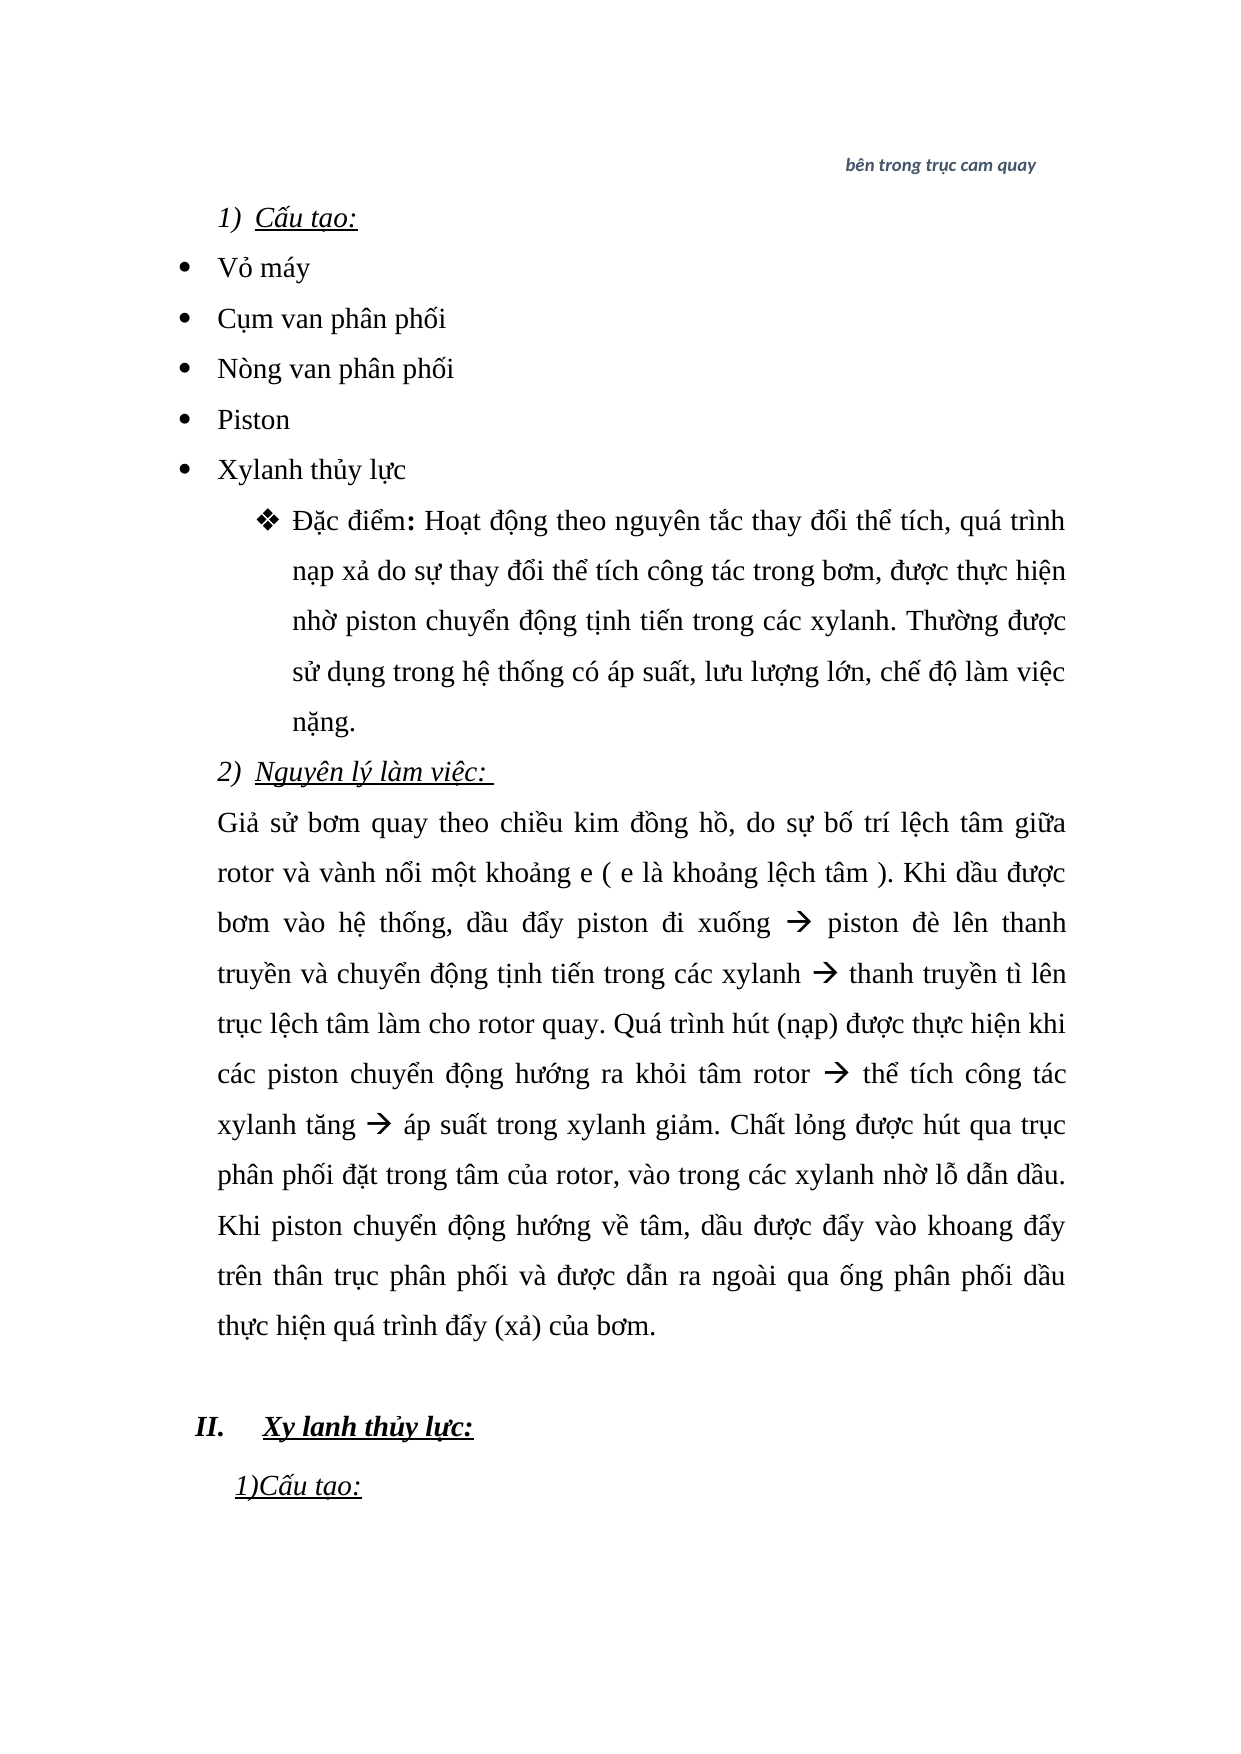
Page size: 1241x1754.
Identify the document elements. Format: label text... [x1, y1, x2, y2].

list Xylanh thủy lực [179, 452, 1067, 486]
list Nguyên lý làm việc: [217, 754, 1067, 788]
list Vỏ máy [179, 251, 1067, 284]
list Xy lanh thủy lực: [225, 1409, 1053, 1442]
text 1)Cấu tạo: [234, 1468, 1053, 1502]
list Giả sử bơm quay theo chiều kim đồng hồ, do sự bố trí lệch tâm giữa rotor và vành nổi một khoảng e ( e là khoảng lệch tâm ). Khi dầu được bơm vào hệ thống, dầu đẩy piston đi xuống piston đè lên thanh truyền và chuyển động tịnh tiến trong các xylanh thanh truyền tì lên trục lệch tâm làm cho rotor quay. Quá trình hút (nạp) được thực hiện khi các piston chuyển động hướng ra khỏi tâm rotor thể tích công tác xylanh tăng áp suất trong xylanh giảm. Chất lỏng được hút qua trục phân phối đặt trong tâm của rotor, vào trong các xylanh nhờ lỗ dẫn dầu. Khi piston chuyển động hướng về tâm, dầu được đẩy vào khoang đẩy trên thân trục phân phối và được dẫn ra ngoài qua ống phân phối dầu thực hiện quá trình đẩy (xả) của bơm. [217, 805, 1067, 1342]
list Piston [179, 402, 1067, 436]
list Đặc điểm: Hoạt động theo nguyên tắc thay đổi thể tích, quá trình nạp xả do sự thay đổi thể tích công tác trong bơm, được thực hiện nhờ piston chuyển động tịnh tiến trong các xylanh. Thường được sử dụng trong hệ thống có áp suất, lưu lượng lớn, chế độ làm việc nặng. [254, 503, 1067, 738]
list Cụm van phân phối [179, 301, 1067, 335]
list Nòng van phân phối [179, 351, 1067, 385]
list Cấu tạo: [217, 200, 1067, 234]
